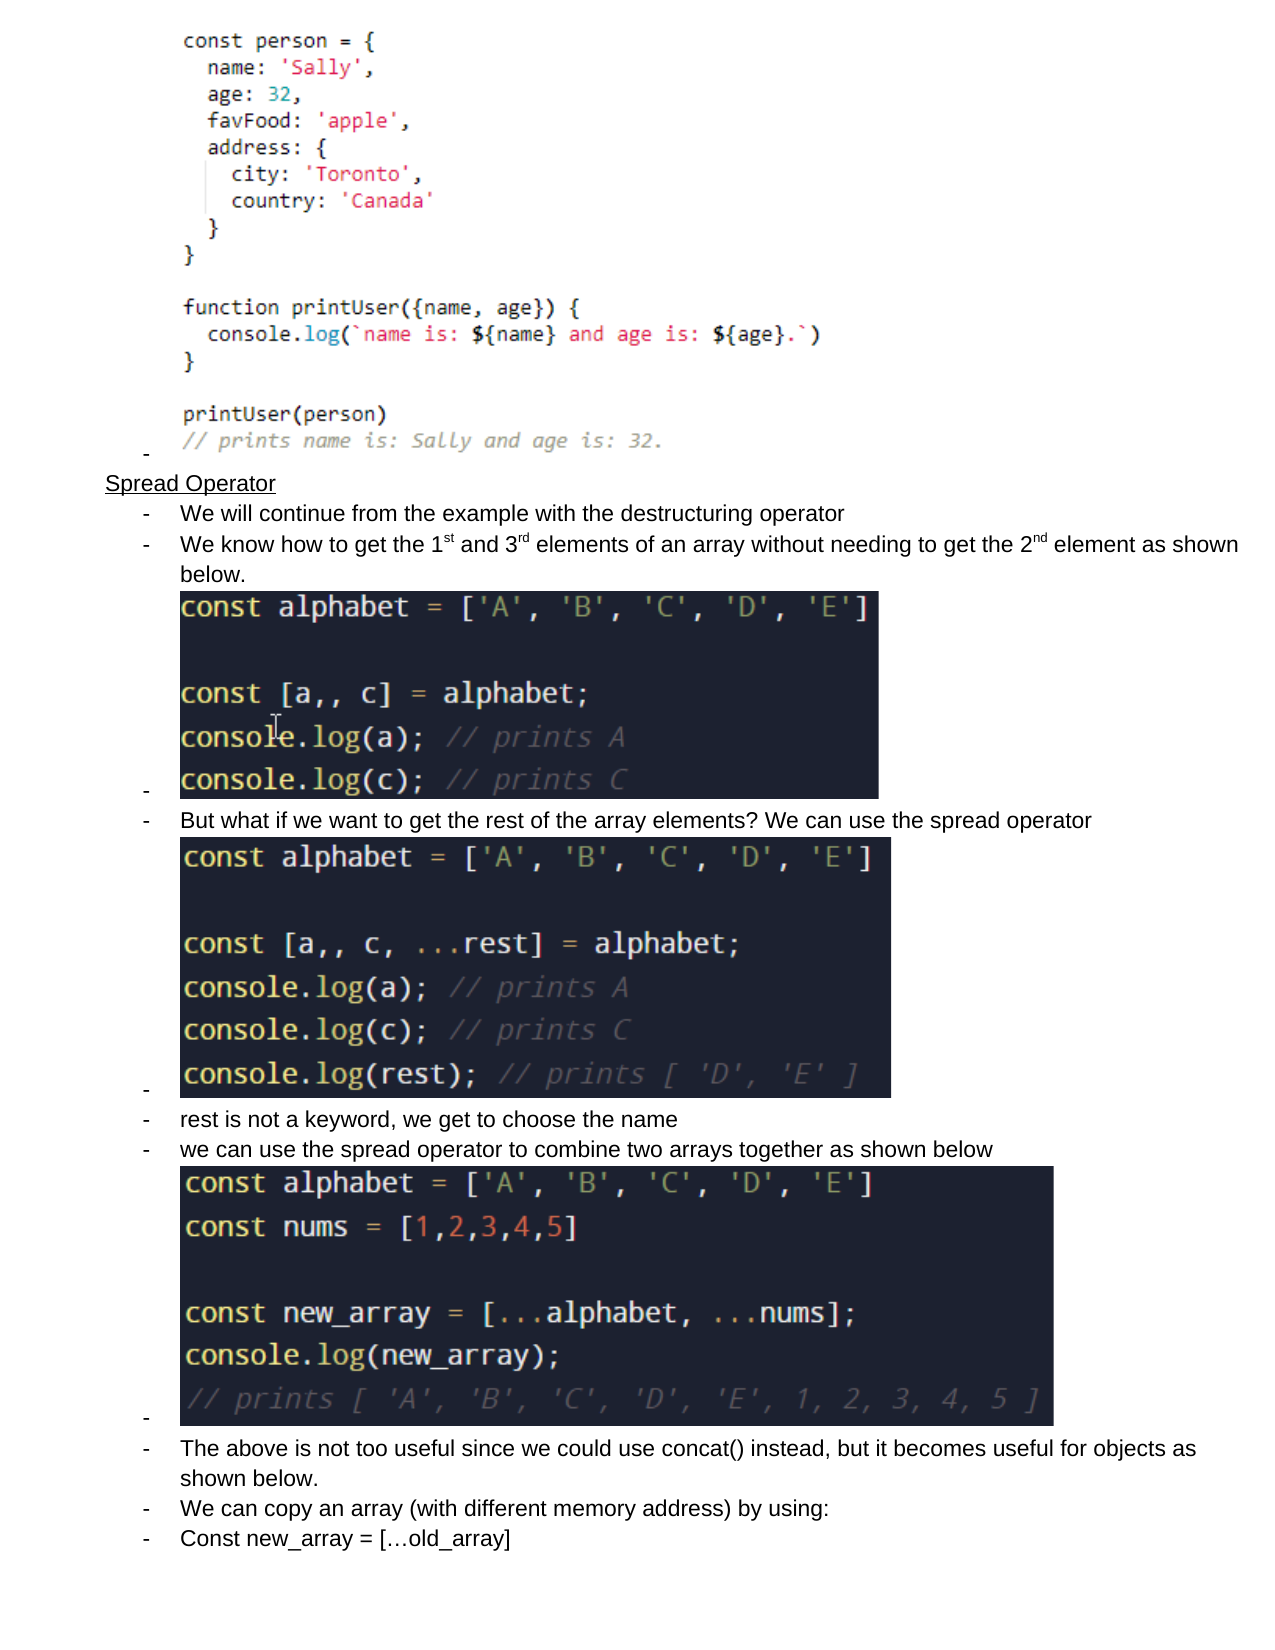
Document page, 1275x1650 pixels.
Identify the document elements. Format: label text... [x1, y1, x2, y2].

list The above is not too useful since we could use concat() instead, but it becomes useful for objects as shown below. [142, 1434, 1245, 1491]
list We know how to get the 1st and 3rd elements of an array without needing to get the 2nd element as shown below. [142, 531, 1245, 587]
text Spread Operator [30, 470, 1245, 496]
list Const new_array = […old_array] [142, 1525, 1245, 1552]
list we can use the spread operator to combine two arrays together as shown below [142, 1136, 1245, 1162]
list But what if we want to get the rest of the array elements? We can use the spread operator [142, 807, 1245, 834]
picture [180, 591, 879, 799]
list We will continue from the example with the destructuring operator [142, 500, 1245, 527]
list rest is not a keyword, we get to choose the name [142, 1106, 1245, 1132]
list We can copy an array (with different memory address) by using: [142, 1495, 1245, 1521]
picture [180, 1166, 1054, 1426]
picture [180, 30, 834, 462]
picture [180, 837, 892, 1098]
